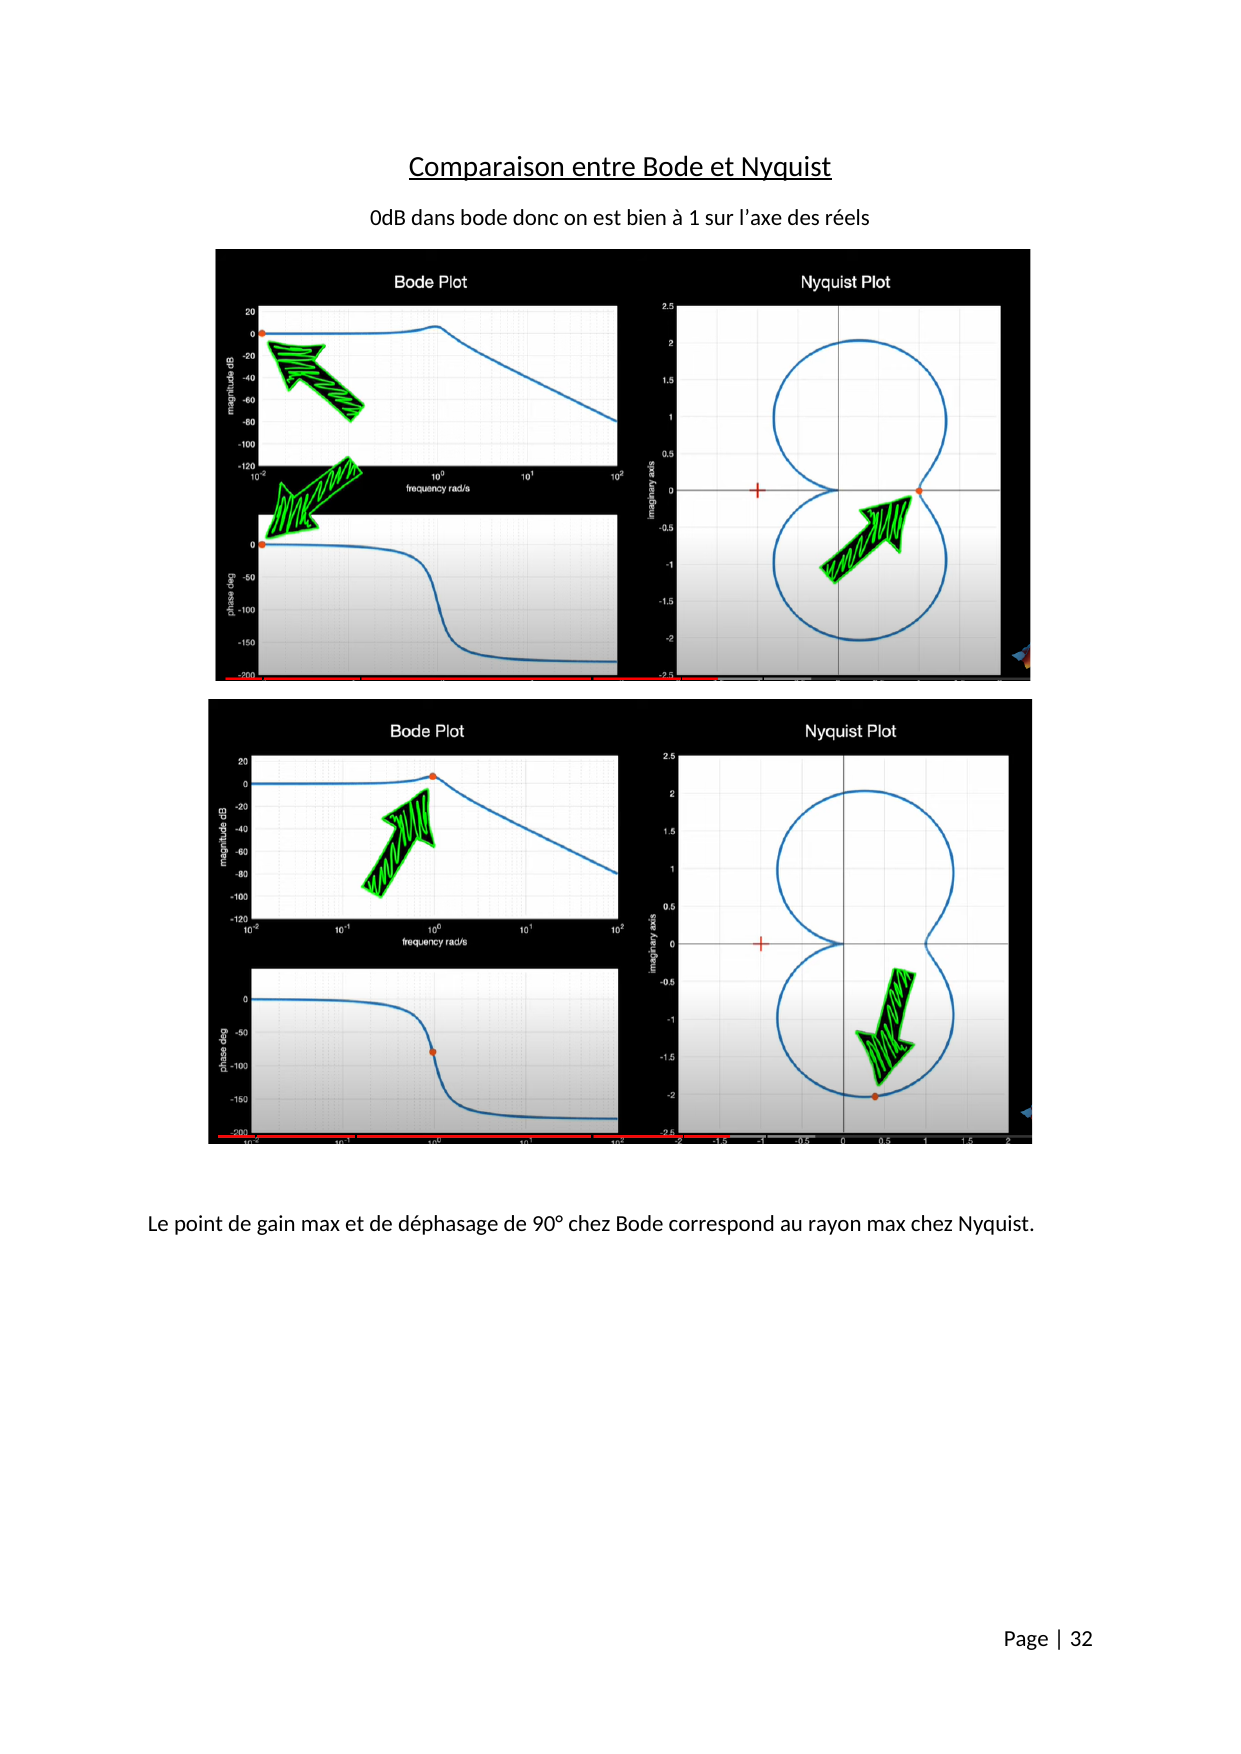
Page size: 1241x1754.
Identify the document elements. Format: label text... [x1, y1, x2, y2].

picture [209, 249, 1031, 681]
text Le point de gain max et de déphasage de 90° chez Bode correspond au rayon max chez Nyquist. [148, 1209, 1093, 1237]
text Comparaison entre Bode et Nyquist [148, 148, 1093, 183]
text 0dB dans bode donc on est bien à 1 sur l’axe des réels [148, 203, 1093, 231]
picture [208, 699, 1033, 1144]
